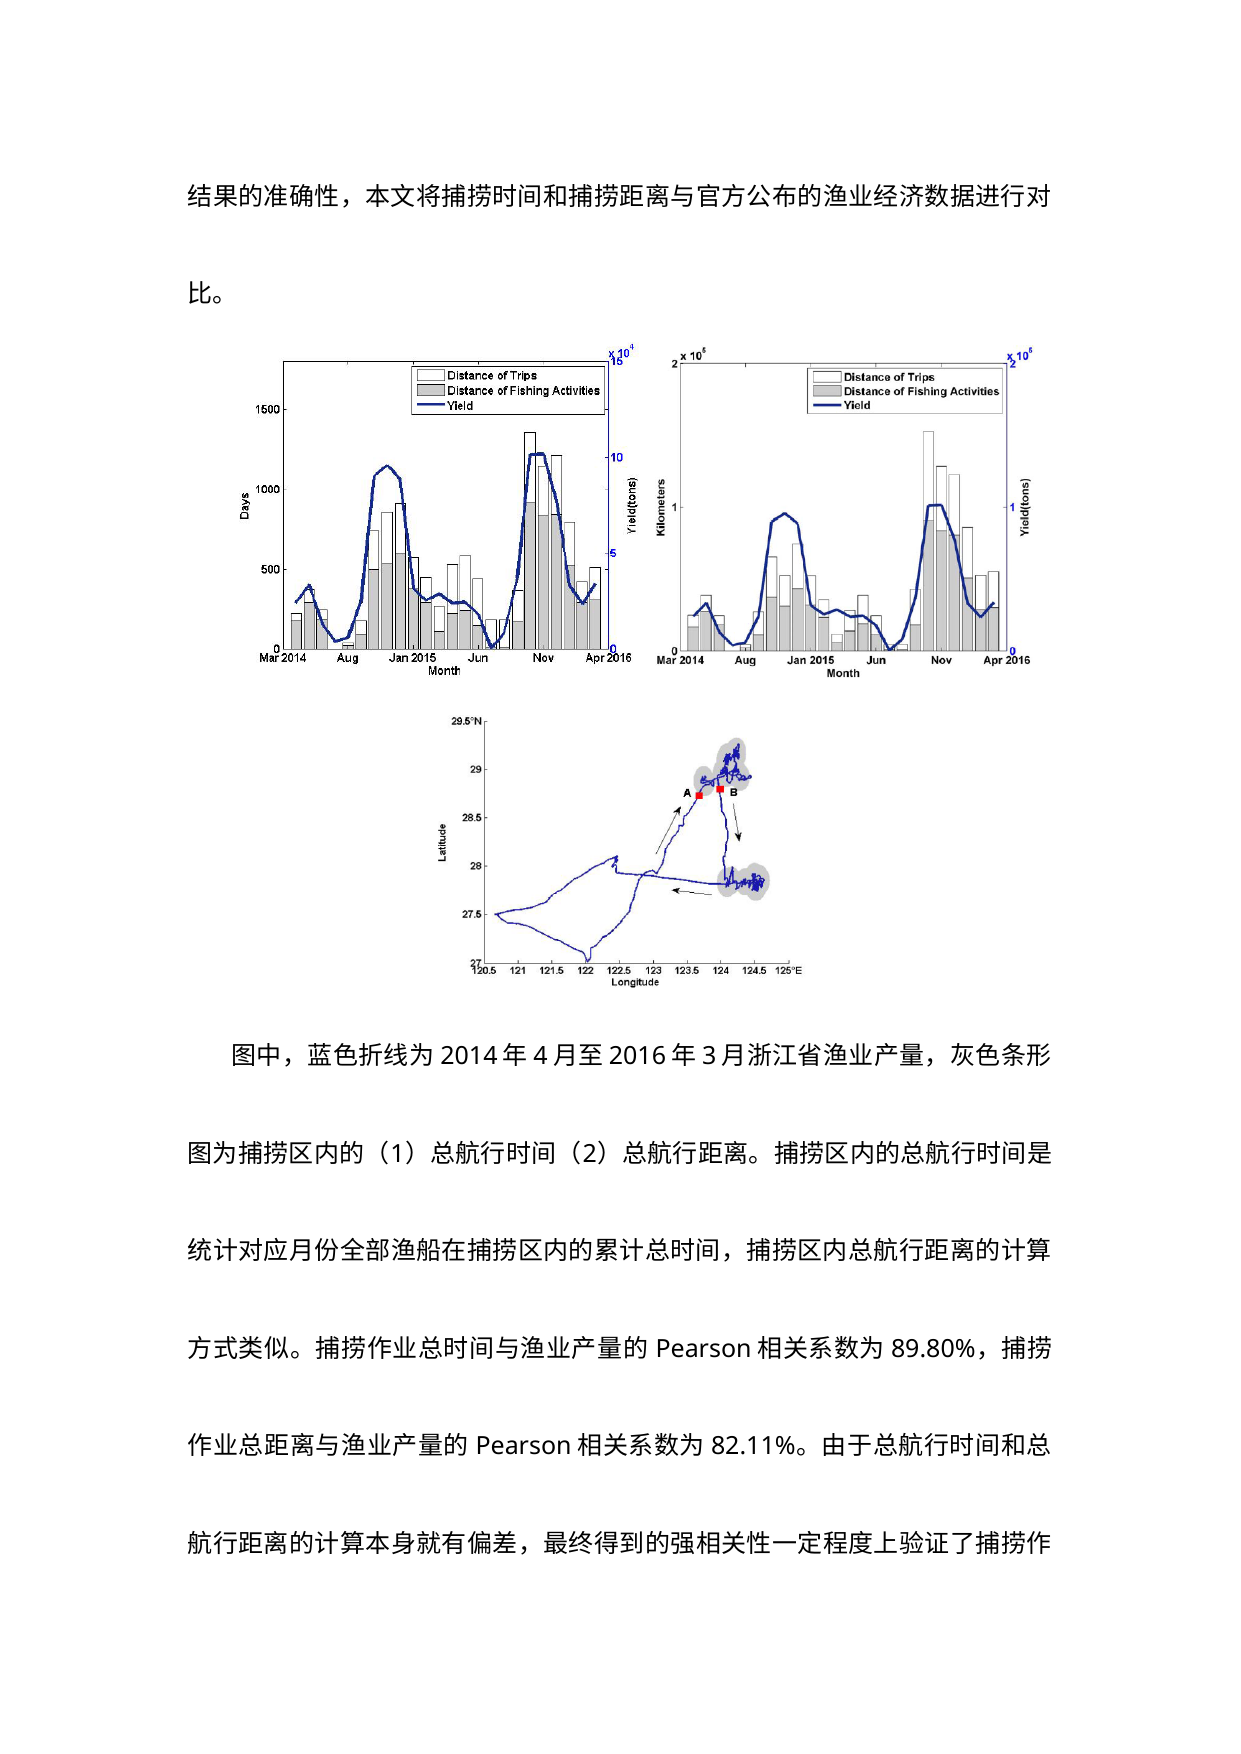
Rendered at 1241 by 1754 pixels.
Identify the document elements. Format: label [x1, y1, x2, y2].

picture [231, 342, 643, 678]
picture [647, 345, 1036, 678]
text [187, 1021, 1053, 1574]
text [187, 162, 1053, 324]
picture [434, 715, 806, 989]
